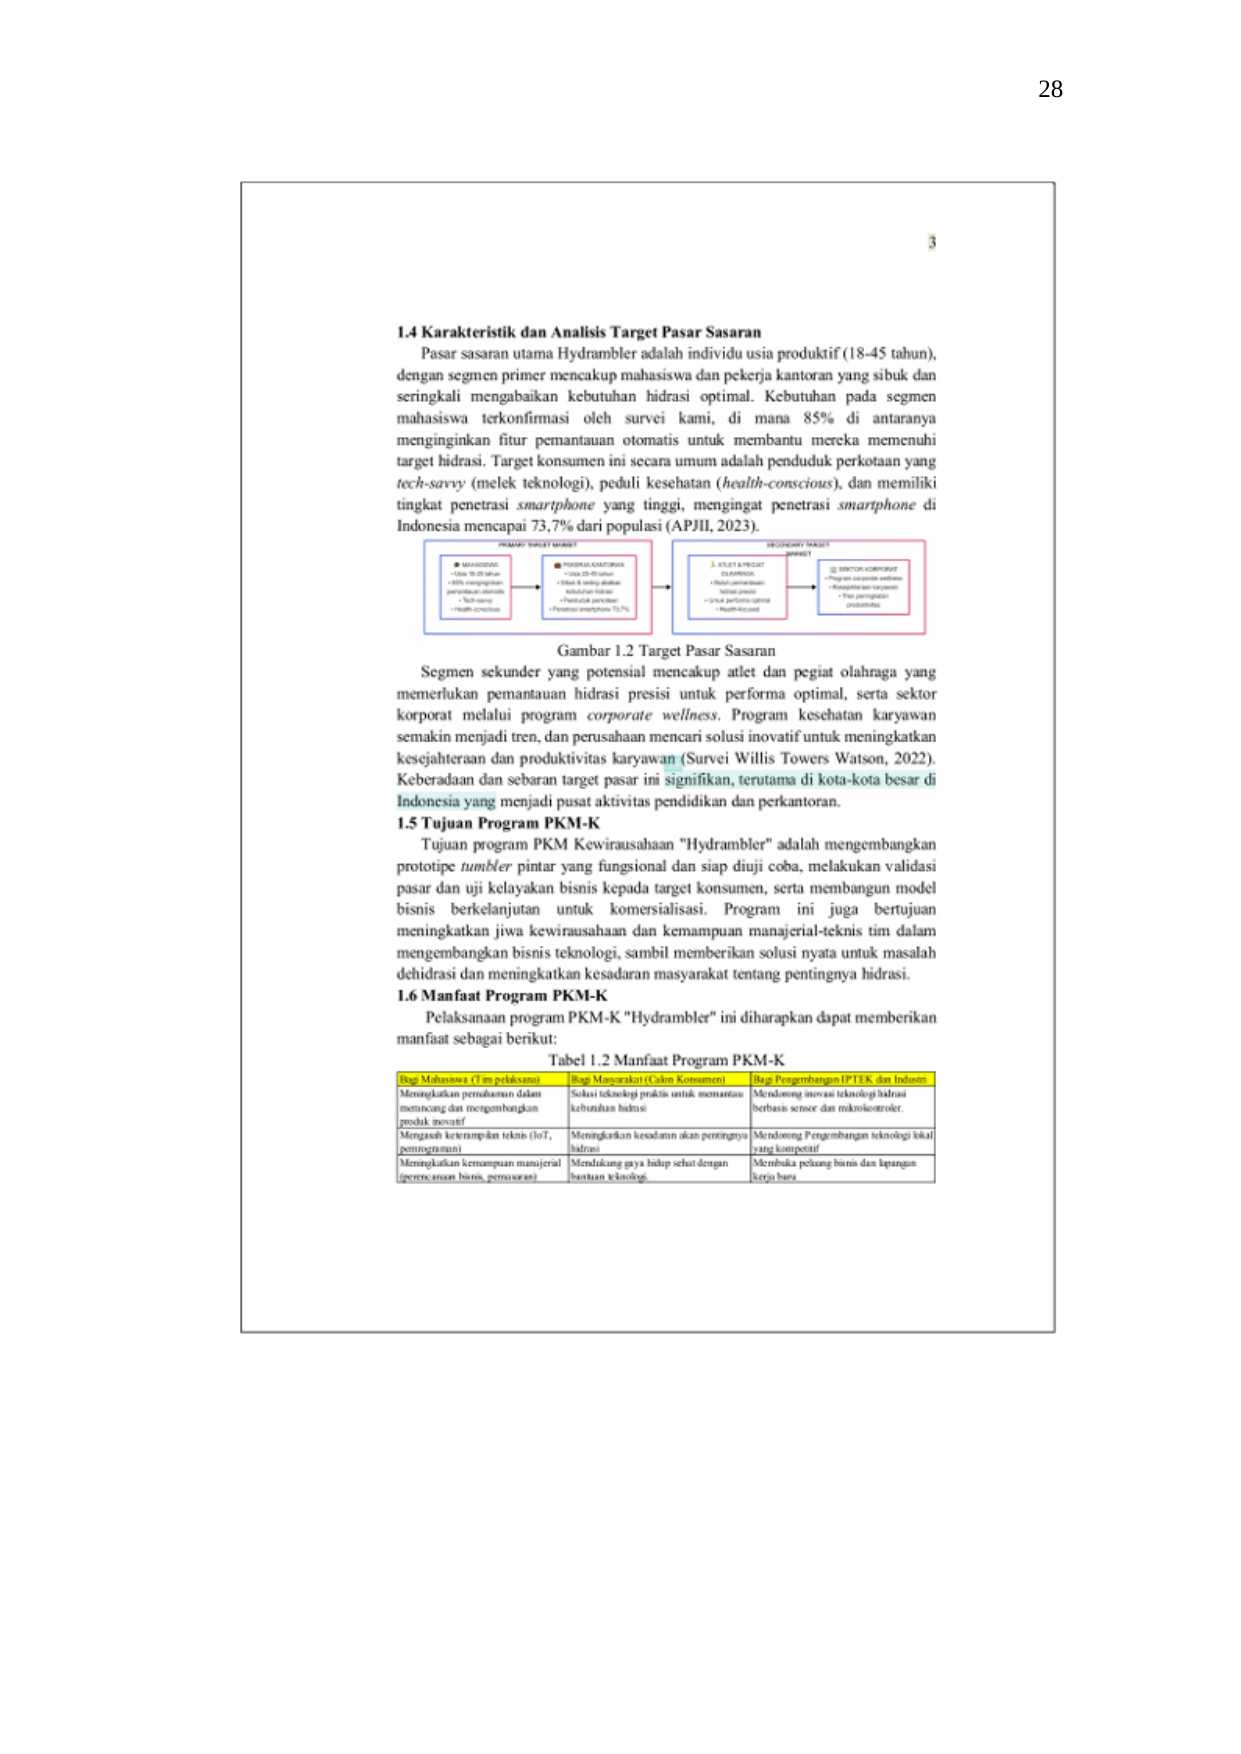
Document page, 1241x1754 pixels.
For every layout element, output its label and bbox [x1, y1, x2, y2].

picture [236, 177, 1063, 1340]
